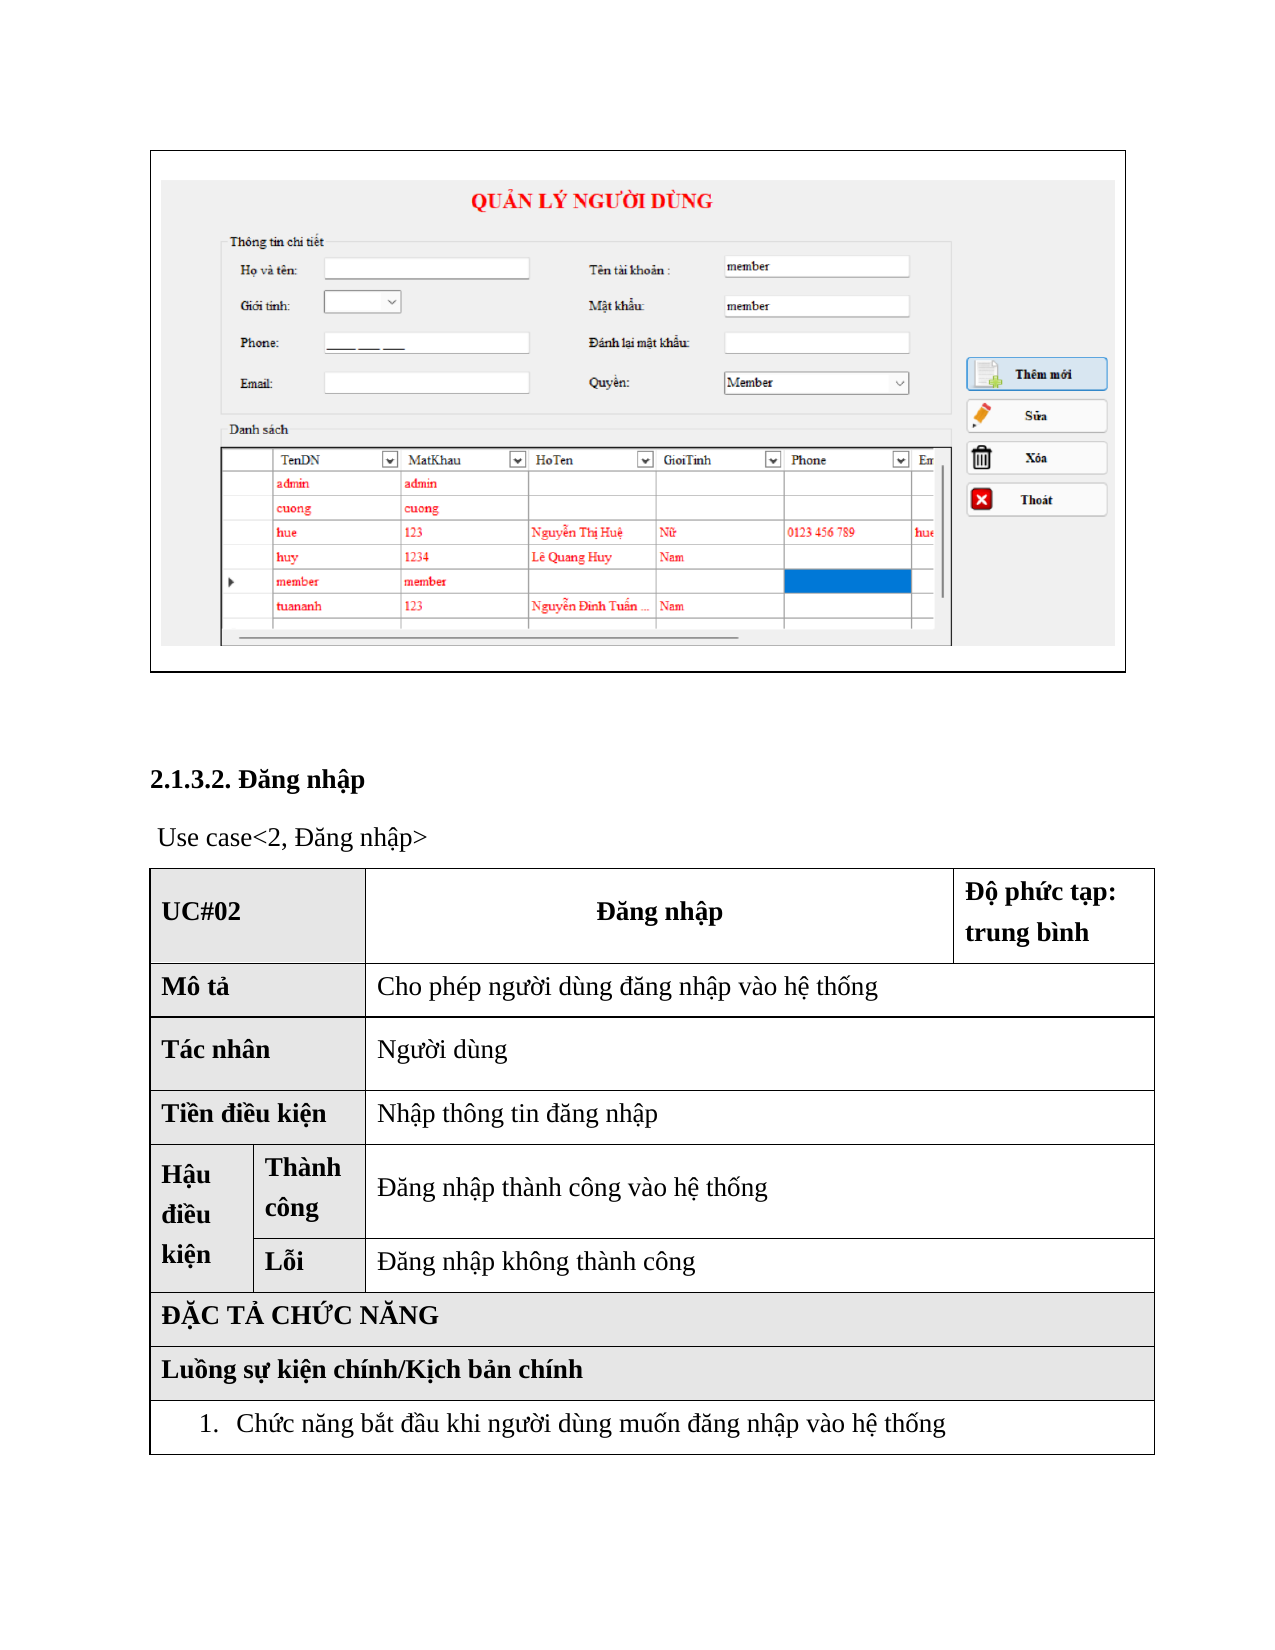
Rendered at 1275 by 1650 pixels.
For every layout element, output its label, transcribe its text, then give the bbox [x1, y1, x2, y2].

picture [161, 176, 1115, 646]
table_cell Người dùng [366, 1018, 1154, 1090]
table_cell Nhập thông tin đăng nhập [366, 1091, 1154, 1144]
text Use case<2, Đăng nhập> [150, 821, 1125, 852]
subtitle 2.1.3.2. Đăng nhập [150, 763, 1125, 794]
table_cell Lỗi [254, 1239, 365, 1292]
table_cell Đăng nhập không thành công [366, 1239, 1154, 1292]
table_cell Luồng sự kiện chính/Kịch bản chính [151, 1347, 1154, 1400]
table_cell [151, 151, 1125, 671]
table_cell Thành công [254, 1145, 365, 1238]
table_cell Tiền điều kiện [151, 1091, 365, 1144]
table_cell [151, 1401, 1154, 1454]
table_header UC#02 [151, 869, 365, 962]
table_cell Đăng nhập thành công vào hệ thống [366, 1145, 1154, 1238]
table_cell Cho phép người dùng đăng nhập vào hệ thống [366, 964, 1154, 1016]
table_cell ĐẶC TẢ CHỨC NĂNG [151, 1293, 1154, 1346]
table_cell Tác nhân [151, 1018, 365, 1090]
table_cell Hậu điều kiện [151, 1145, 253, 1292]
table_header Đăng nhập [366, 869, 953, 962]
table_cell Mô tả [151, 964, 365, 1016]
table_header Độ phức tạp: trung bình [954, 869, 1154, 962]
